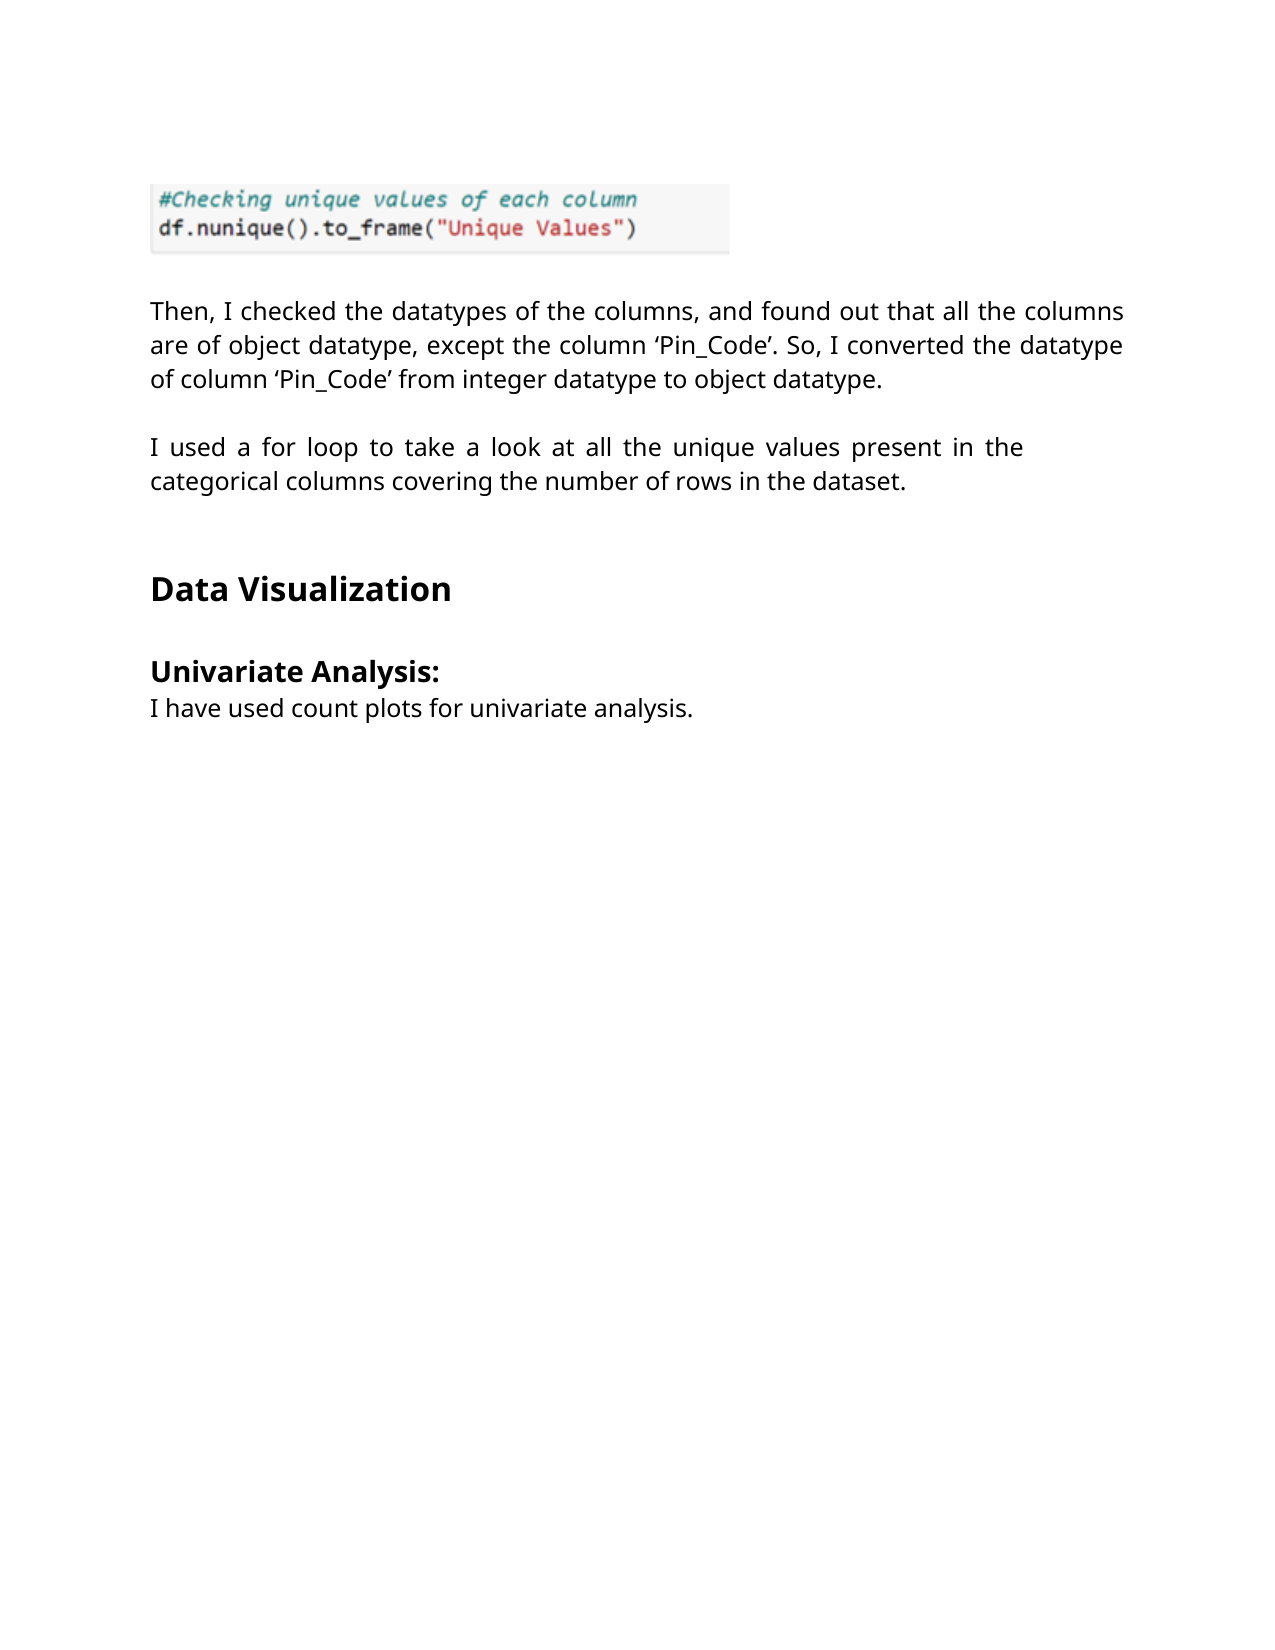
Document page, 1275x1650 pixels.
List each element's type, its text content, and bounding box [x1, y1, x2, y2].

text Data Visualization [150, 566, 1125, 612]
text Univariate Analysis: [150, 651, 1125, 691]
table_header I used a for loop to take a look at all the unique values present in the categorical columns covering the number of rows in the dataset. [139, 430, 1037, 498]
text Then, I checked the datatypes of the columns, and found out that all the columns are of object datatype, except the column ‘Pin_Code’. So, I converted the datatype of column ‘Pin_Code’ from integer datatype to object datatype. [150, 294, 1125, 396]
text I have used count plots for univariate analysis. [150, 691, 1125, 725]
